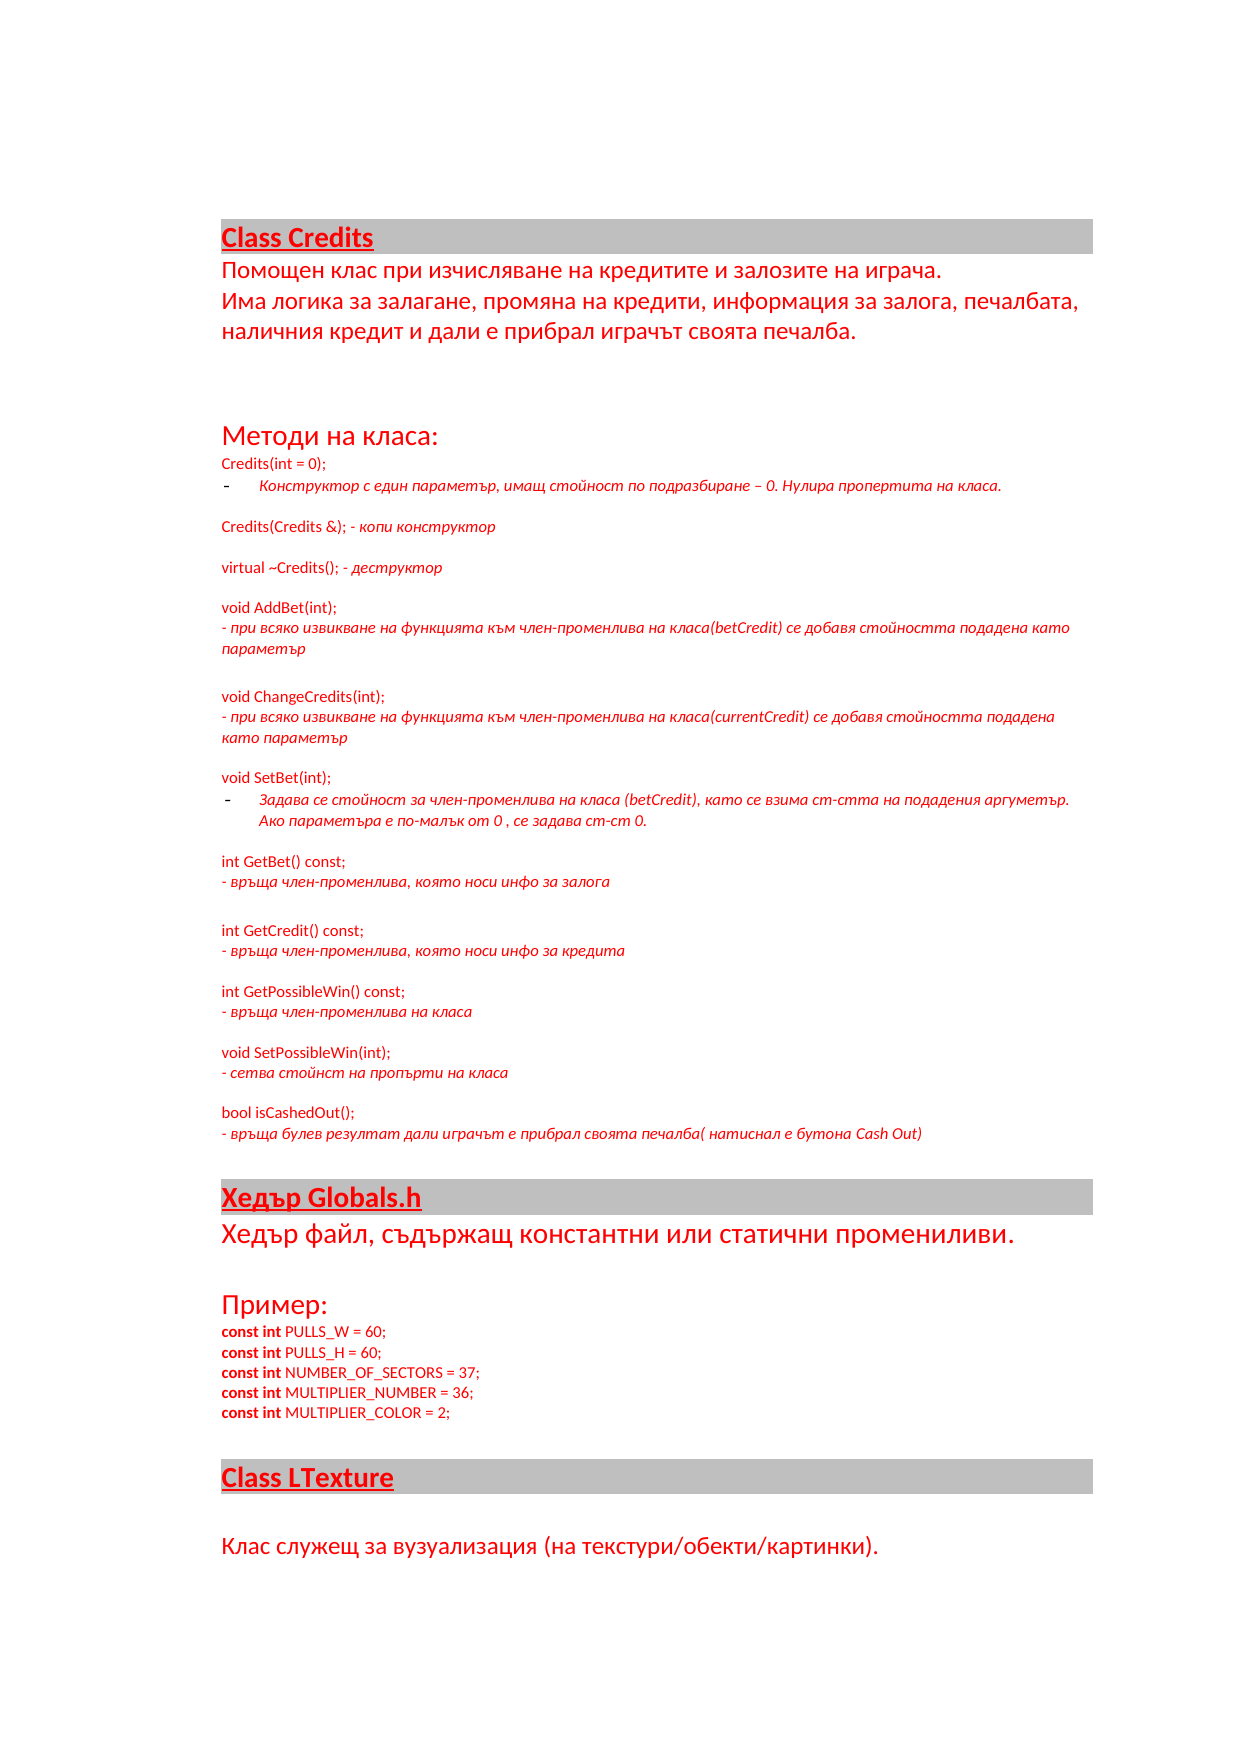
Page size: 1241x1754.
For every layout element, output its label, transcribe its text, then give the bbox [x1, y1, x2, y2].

text Има логика за залагане, промяна на кредити, информация за залога, печалбата, наличния кредит и дали е прибрал играчът своята печалба. [221, 285, 1093, 346]
text Хедър Globals.h [221, 1179, 1093, 1215]
text int GetBet() const; [148, 851, 1093, 872]
text Class LTexture [221, 1459, 1093, 1494]
text Class Credits [221, 219, 1093, 254]
text const int PULLS_H = 60; [221, 1342, 1093, 1362]
text - сетва стойнст на пропърти на класа [221, 1062, 1093, 1082]
text Credits(int = 0); [148, 453, 1093, 473]
text const int MULTIPLIER_COLOR = 2; [221, 1403, 1093, 1423]
text - връща булев резултат дали играчът е прибрал своята печалба( натиснал е бутона Cash Out) [221, 1123, 1093, 1143]
text const int PULLS_W = 60; [221, 1322, 1093, 1342]
text - при всяко извикване на функцията към член-променлива на класа(betCredit) се добавя стойността подадена като параметър [221, 618, 1093, 658]
text - връща член-променлива, която носи инфо за залога [148, 872, 1093, 892]
text void SetBet(int); [148, 768, 1093, 788]
text Credits(Credits &); - копи конструктор [221, 516, 1093, 537]
text bool isCashedOut(); [221, 1103, 1093, 1123]
text - връща член-променлива, която носи инфо за кредита [148, 940, 1093, 961]
text Методи на класа: [221, 417, 1093, 453]
text const int MULTIPLIER_NUMBER = 36; [221, 1382, 1093, 1403]
list Задава се стойност за член-променлива на класа (betCredit), като се взима ст-стта на подадения аргуметър. Ако параметъра е по-малък от 0 , се задава ст-ст 0. [221, 788, 1093, 831]
text Помощен клас при изчисляване на кредитите и залозите на играча. [221, 254, 1093, 285]
text int GetPossibleWin() const; [148, 981, 1093, 1001]
text void SetPossibleWin(int); [148, 1042, 1093, 1062]
text - връща член-променлива на класа [221, 1001, 1093, 1022]
text void ChangeCredits(int); [148, 686, 1093, 707]
text virtual ~Credits(); - деструктор [148, 557, 1093, 577]
text const int NUMBER_OF_SECTORS = 37; [221, 1362, 1093, 1382]
text Клас служещ за вузуализация (на текстури/обекти/картинки). [221, 1530, 1093, 1561]
list Конструктор с един параметър, имащ стойност по подразбиране – 0. Нулира пропертита на класа. [221, 473, 1093, 496]
text int GetCredit() const; [148, 920, 1093, 940]
text void AddBet(int); [221, 597, 1093, 618]
text Хедър файл, съдържащ константни или статични промениливи. [221, 1215, 1093, 1250]
text - при всяко извикване на функцията към член-променлива на класа(currentCredit) се добавя стойността подадена като параметър [221, 707, 1093, 747]
text Пример: [221, 1286, 1093, 1322]
